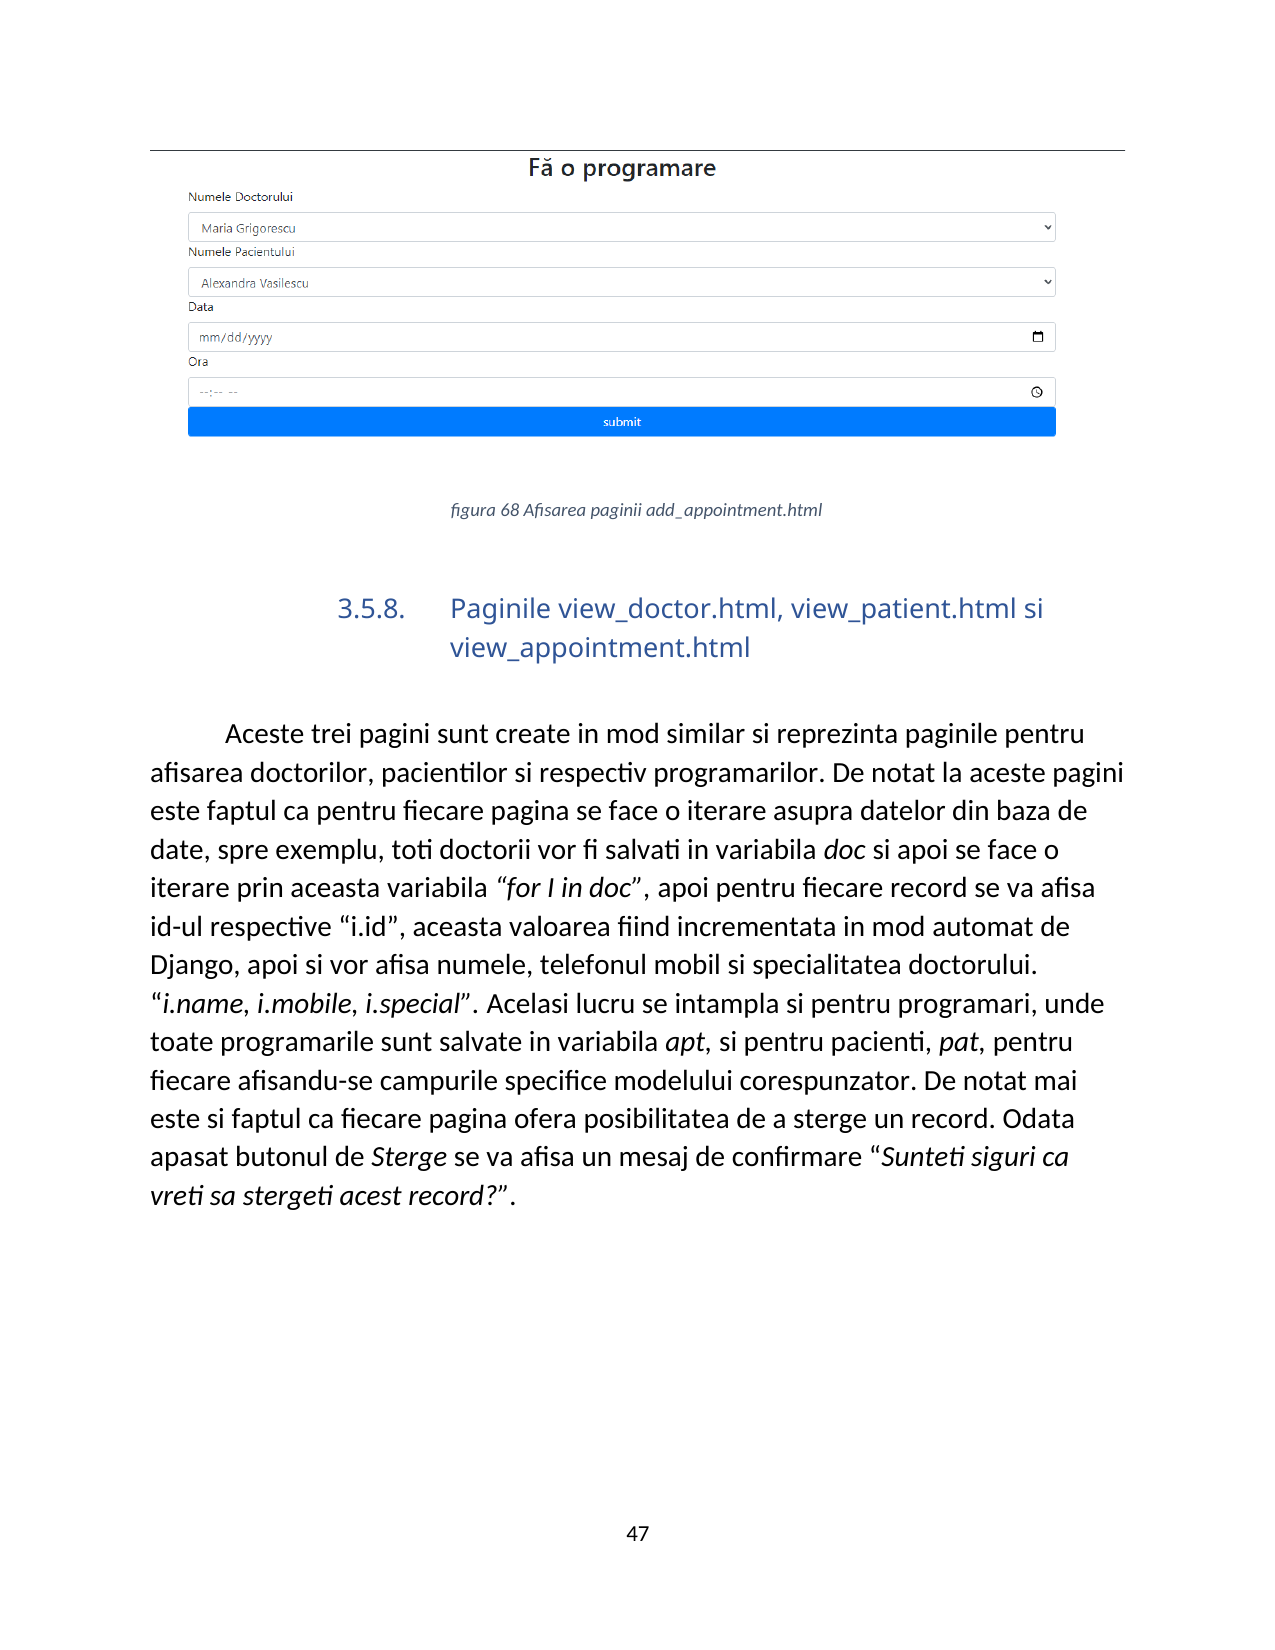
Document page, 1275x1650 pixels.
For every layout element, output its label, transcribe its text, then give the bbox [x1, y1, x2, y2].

text Aceste trei pagini sunt create in mod similar si reprezinta paginile pentru afisarea doctorilor, pacientilor si respectiv programarilor. De notat la aceste pagini este faptul ca pentru fiecare pagina se face o iterare asupra datelor din baza de date, spre exemplu, toti doctorii vor fi salvati in variabila doc si apoi se face o iterare prin aceasta variabila “for I in doc”, apoi pentru fiecare record se va afisa id-ul respective “i.id”, aceasta valoarea fiind incrementata in mod automat de Django, apoi si vor afisa numele, telefonul mobil si specialitatea doctorului. “i.name, i.mobile, i.special”. Acelasi lucru se intampla si pentru programari, unde toate programarile sunt salvate in variabila apt, si pentru pacienti, pat, pentru fiecare afisandu-se campurile specifice modelului corespunzator. De notat mai este si faptul ca fiecare pagina ofera posibilitatea de a sterge un record. Odata apasat butonul de Sterge se va afisa un mesaj de confirmare “Sunteti siguri ca vreti sa stergeti acest record?”. [150, 716, 1125, 1212]
subtitle Paginile view_doctor.html, view_patient.html si view_appointment.html [337, 589, 1125, 666]
picture [150, 150, 1125, 480]
